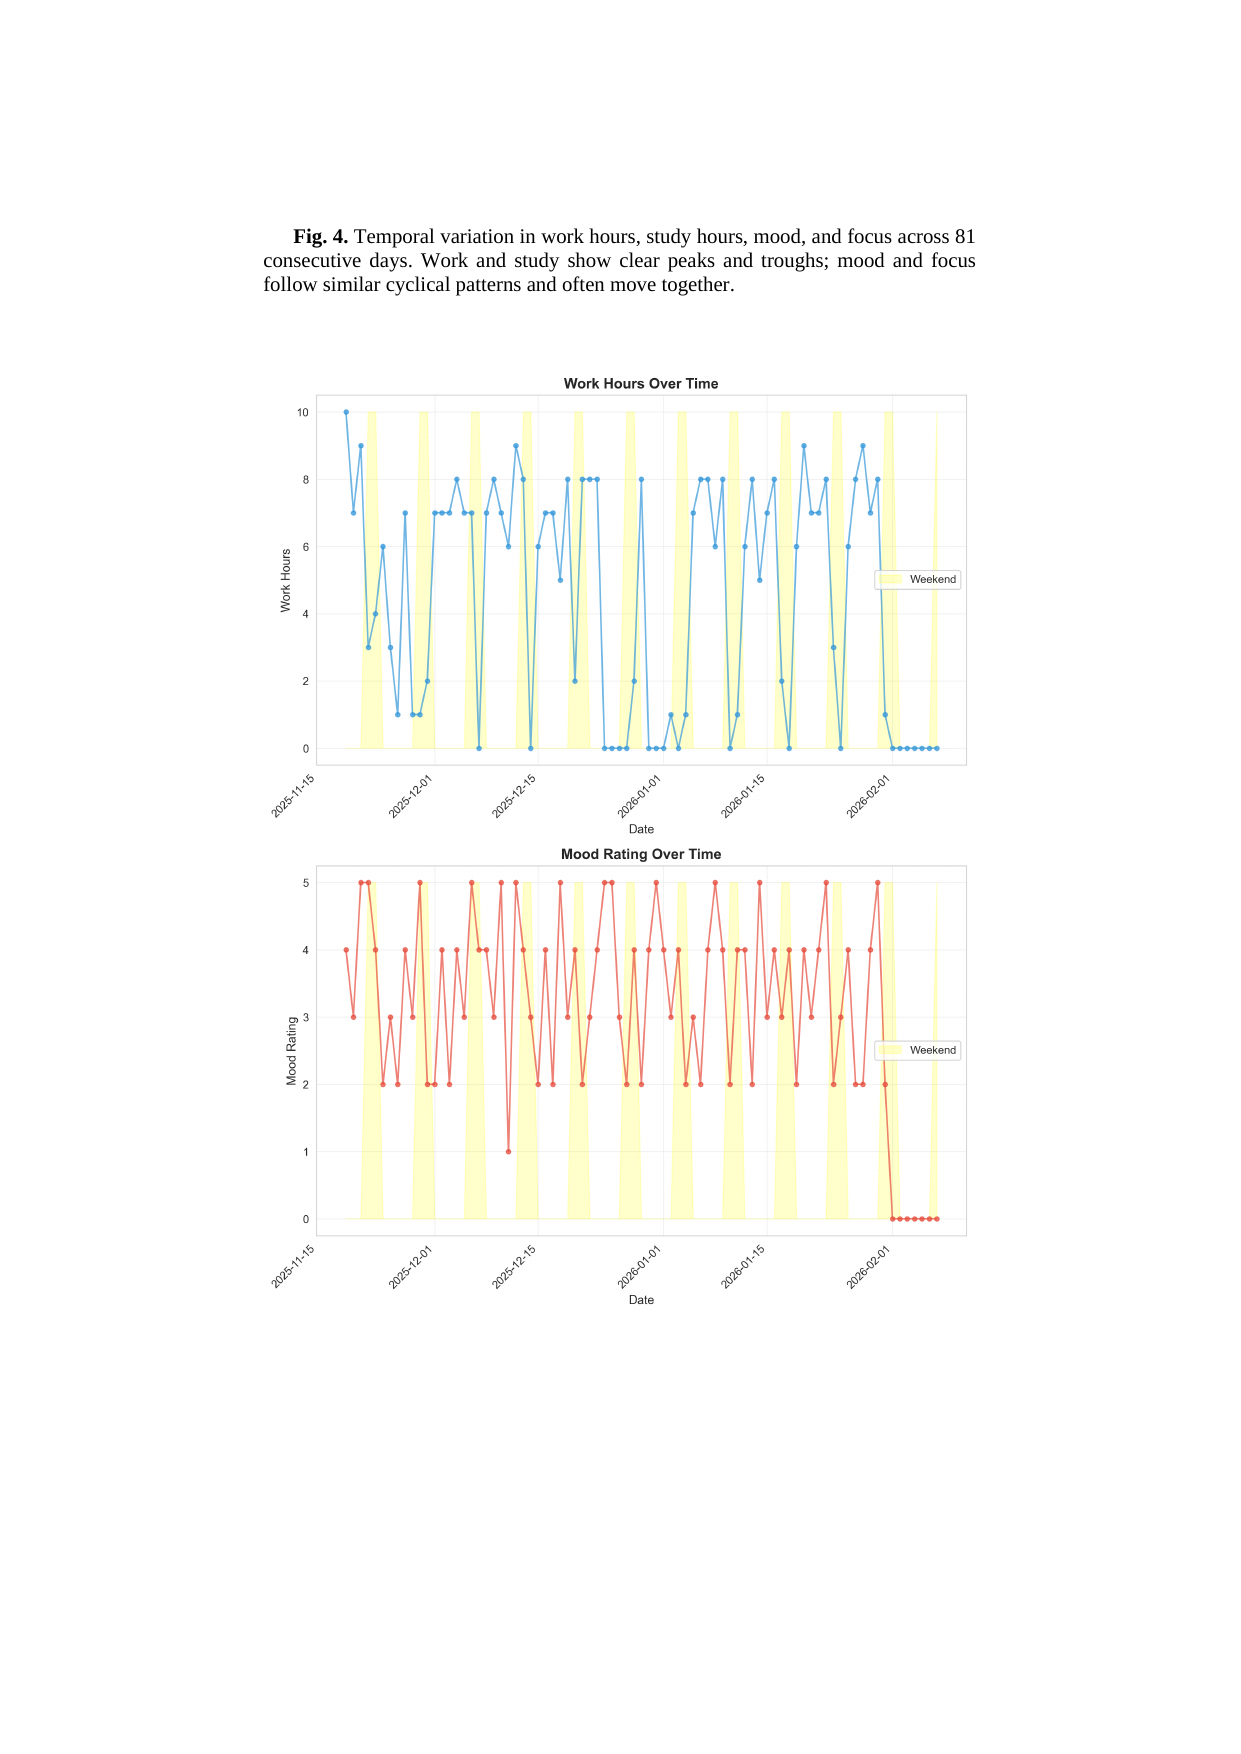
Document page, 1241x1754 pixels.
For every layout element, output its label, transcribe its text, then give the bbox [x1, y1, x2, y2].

text Fig. 4. Temporal variation in work hours, study hours, mood, and focus across 81 consecutive days. Work and study show clear peaks and troughs; mood and focus follow similar cyclical patterns and often move together. [263, 224, 977, 296]
picture [262, 370, 980, 1314]
